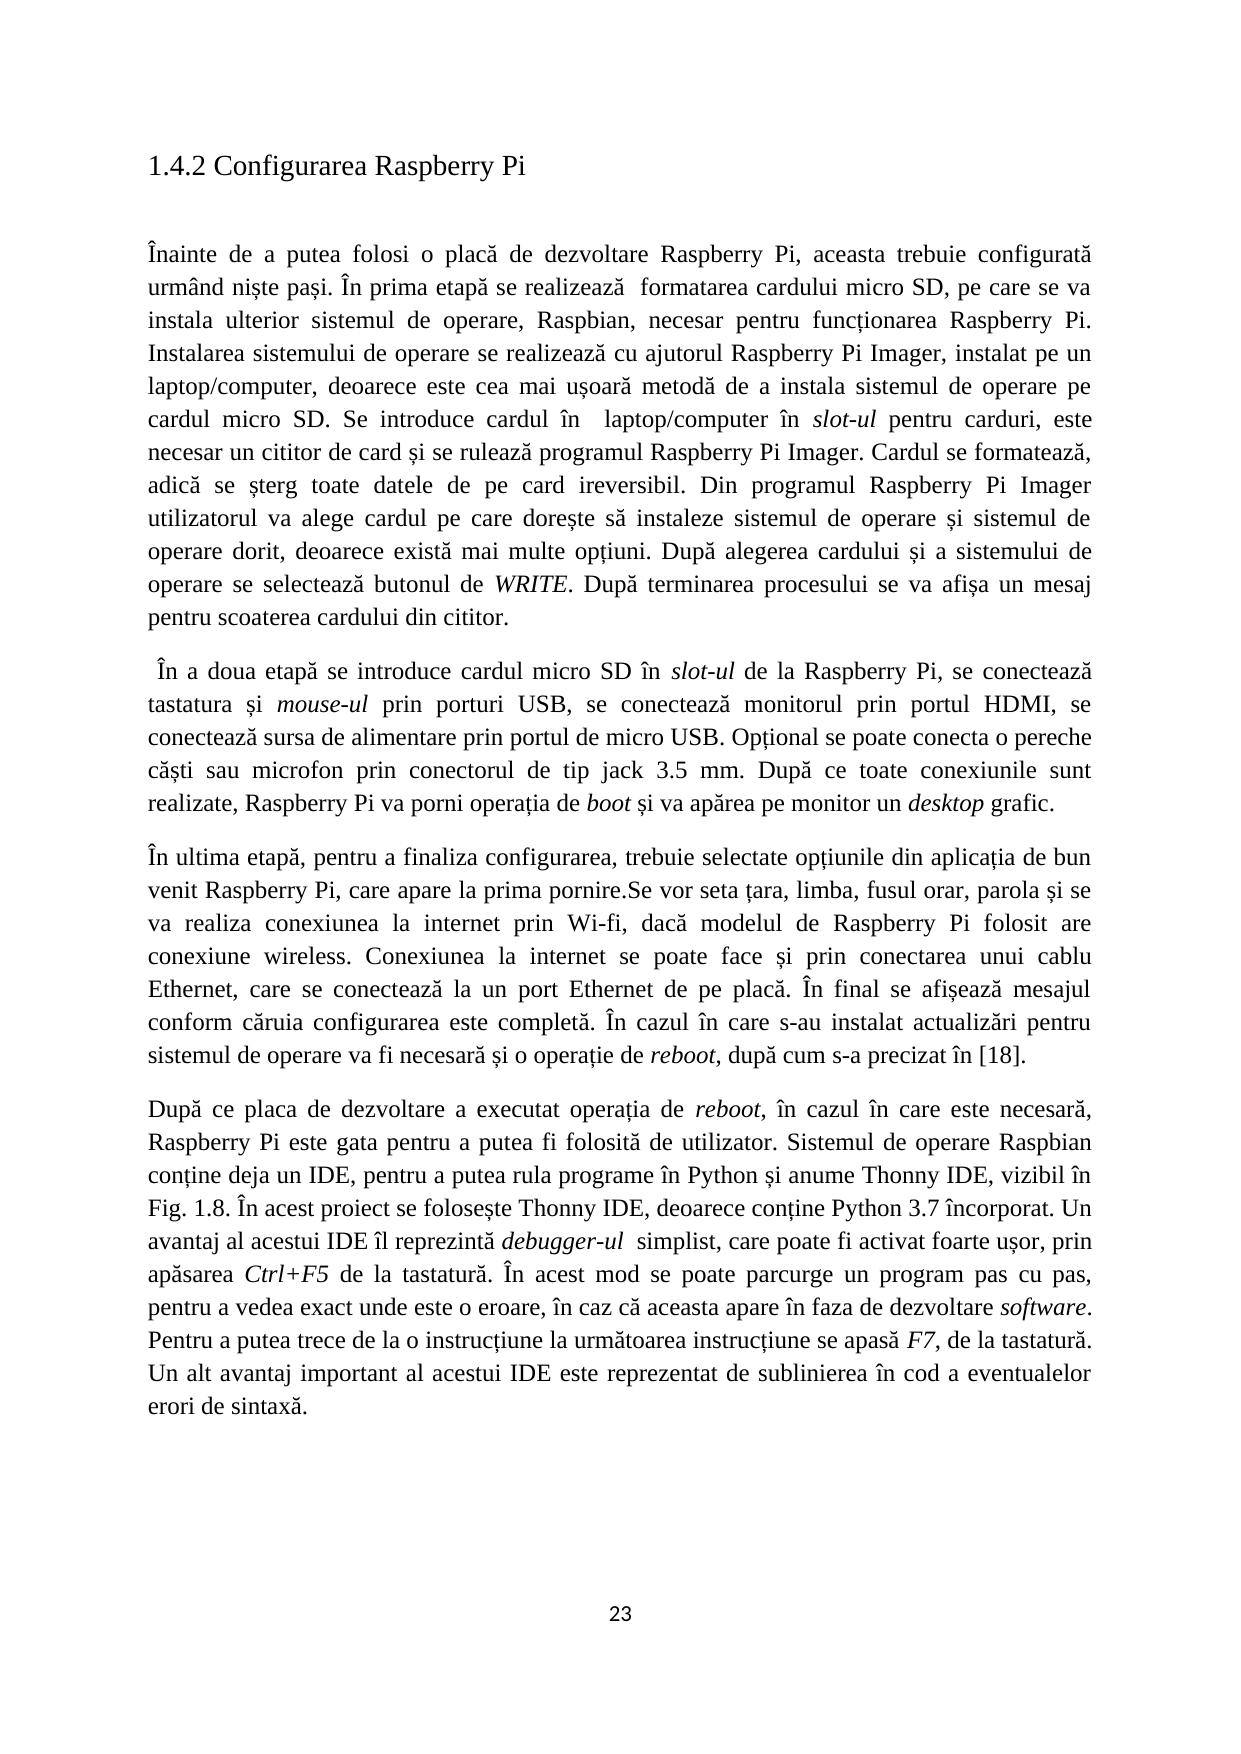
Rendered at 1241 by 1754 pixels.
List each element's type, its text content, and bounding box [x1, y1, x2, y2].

text În ultima etapă, pentru a finaliza configurarea, trebuie selectate opțiunile din aplicația de bun venit Raspberry Pi, care apare la prima pornire.Se vor seta țara, limba, fusul orar, parola și se va realiza conexiunea la internet prin Wi-fi, dacă modelul de Raspberry Pi folosit are conexiune wireless. Conexiunea la internet se poate face și prin conectarea unui cablu Ethernet, care se conectează la un port Ethernet de pe placă. În final se afișează mesajul conform căruia configurarea este completă. În cazul în care s-au instalat actualizări pentru sistemul de operare va fi necesară și o operație de reboot, după cum s-a precizat în [18]. [148, 842, 1093, 1069]
text În a doua etapă se introduce cardul micro SD în slot-ul de la Raspberry Pi, se conectează tastatura și mouse-ul prin porturi USB, se conectează monitorul prin portul HDMI, se conectează sursa de alimentare prin portul de micro USB. Opțional se poate conecta o pereche căști sau microfon prin conectorul de tip jack 3.5 mm. După ce toate conexiunile sunt realizate, Raspberry Pi va porni operația de boot și va apărea pe monitor un desktop grafic. [148, 656, 1093, 817]
subtitle 1.4.2 Configurarea Raspberry Pi [148, 148, 1093, 181]
text Înainte de a putea folosi o placă de dezvoltare Raspberry Pi, aceasta trebuie configurată urmând niște pași. În prima etapă se realizează formatarea cardului micro SD, pe care se va instala ulterior sistemul de operare, Raspbian, necesar pentru funcționarea Raspberry Pi. Instalarea sistemului de operare se realizează cu ajutorul Raspberry Pi Imager, instalat pe un laptop/computer, deoarece este cea mai ușoară metodă de a instala sistemul de operare pe cardul micro SD. Se introduce cardul în laptop/computer în slot-ul pentru carduri, este necesar un cititor de card și se rulează programul Raspberry Pi Imager. Cardul se formatează, adică se șterg toate datele de pe card ireversibil. Din programul Raspberry Pi Imager utilizatorul va alege cardul pe care dorește să instaleze sistemul de operare și sistemul de operare dorit, deoarece există mai multe opțiuni. După alegerea cardului și a sistemului de operare se selectează butonul de WRITE. După terminarea procesului se va afișa un mesaj pentru scoaterea cardului din cititor. [148, 239, 1093, 631]
text După ce placa de dezvoltare a executat operația de reboot, în cazul în care este necesară, Raspberry Pi este gata pentru a putea fi folosită de utilizator. Sistemul de operare Raspbian conține deja un IDE, pentru a putea rula programe în Python și anume Thonny IDE, vizibil în Fig. 1.8. În acest proiect se folosește Thonny IDE, deoarece conține Python 3.7 încorporat. Un avantaj al acestui IDE îl reprezintă debugger-ul simplist, care poate fi activat foarte ușor, prin apăsarea Ctrl+F5 de la tastatură. În acest mod se poate parcurge un program pas cu pas, pentru a vedea exact unde este o eroare, în caz că aceasta apare în faza de dezvoltare software. Pentru a putea trece de la o instrucțiune la următoarea instrucțiune se apasă F7, de la tastatură. Un alt avantaj important al acestui IDE este reprezentat de sublinierea în cod a eventualelor erori de sintaxă. [148, 1094, 1093, 1420]
